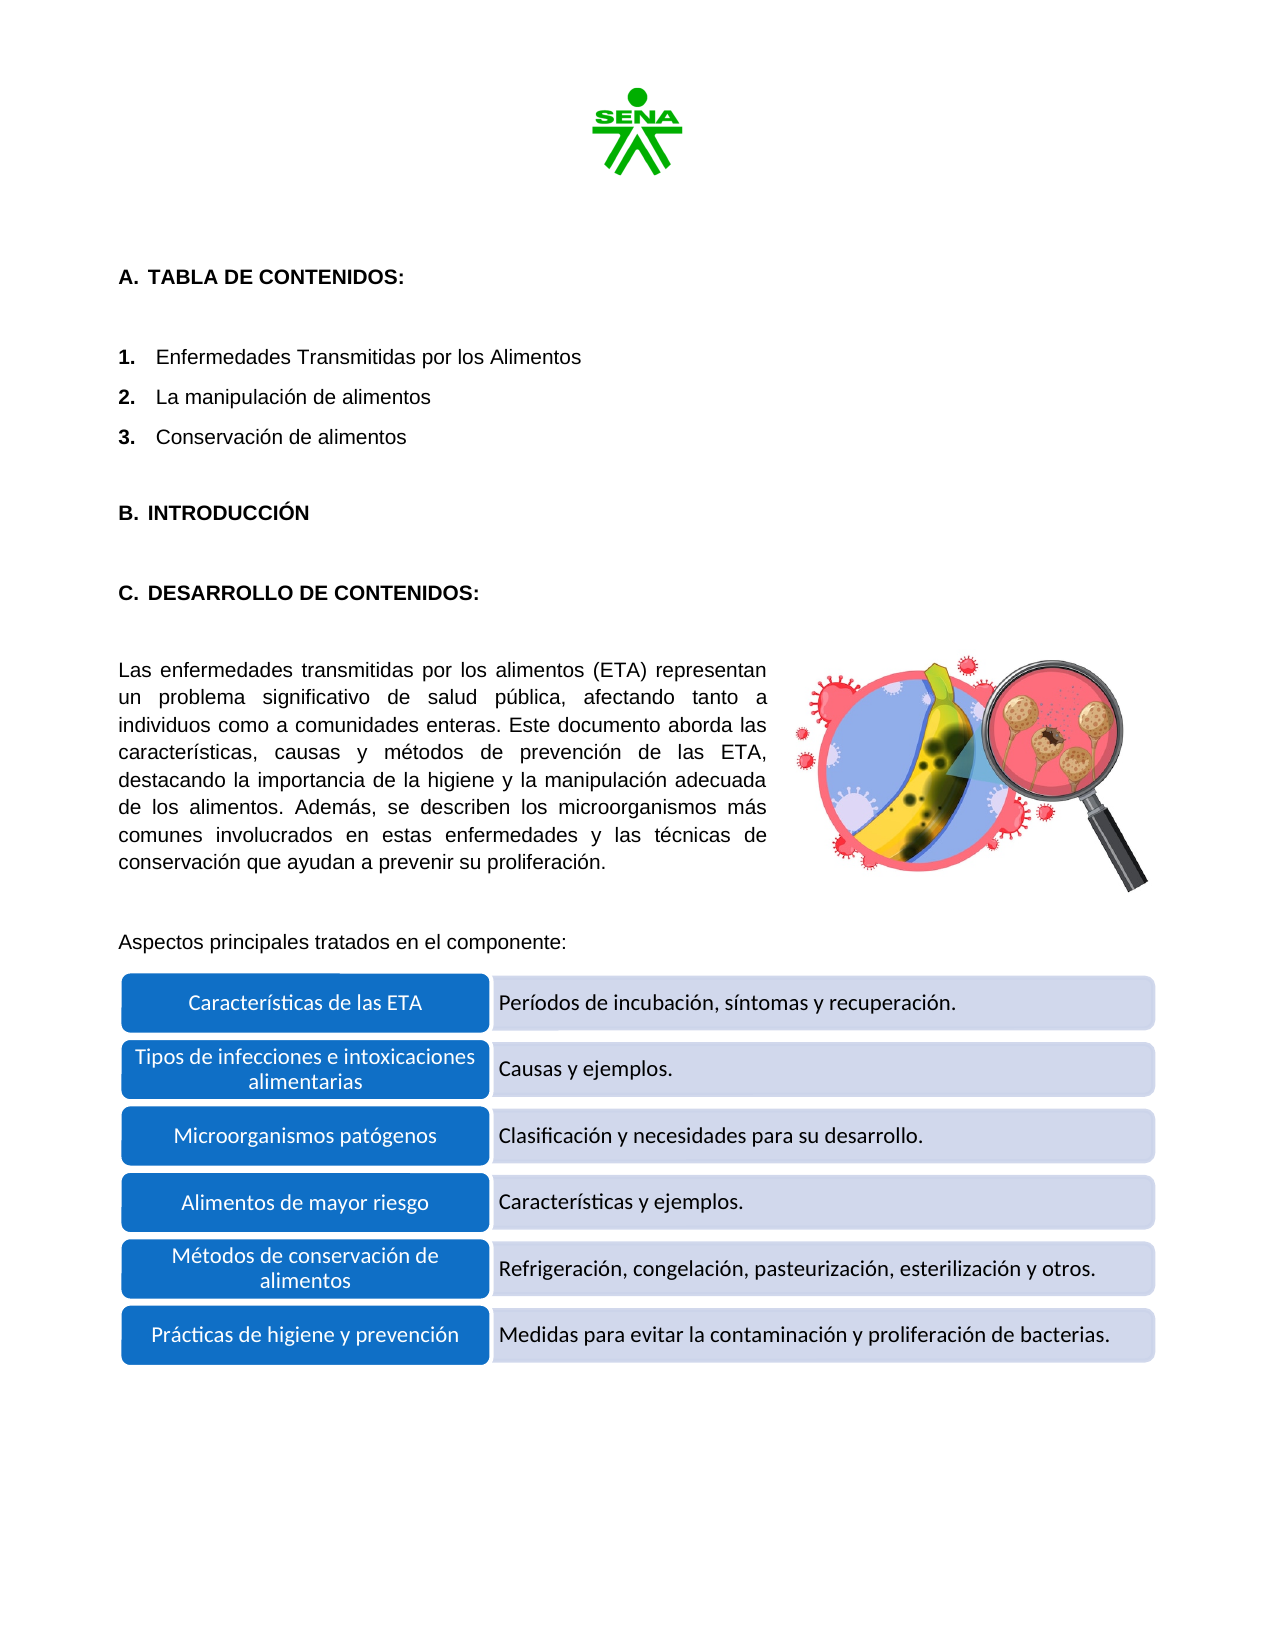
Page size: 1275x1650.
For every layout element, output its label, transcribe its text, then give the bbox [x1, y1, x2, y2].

list DESARROLLO DE CONTENIDOS: [118, 581, 1157, 605]
list Enfermedades Transmitidas por los Alimentos [118, 345, 1157, 369]
list Conservación de alimentos [118, 425, 1157, 449]
picture [592, 87, 683, 176]
text Aspectos principales tratados en el componente: [118, 930, 1157, 954]
list TABLA DE CONTENIDOS: [118, 265, 1157, 289]
picture [786, 649, 1157, 898]
list INTRODUCCIÓN [118, 501, 1157, 525]
list La manipulación de alimentos [118, 385, 1157, 409]
text Las enfermedades transmitidas por los alimentos (ETA) representan un problema significativo de salud pública, afectando tanto a individuos como a comunidades enteras. Este documento aborda las características, causas y métodos de prevención de las ETA, destacando la importancia de la higiene y la manipulación adecuada de los alimentos. Además, se describen los microorganismos más comunes involucrados en estas enfermedades y las técnicas de conservación que ayudan a prevenir su proliferación. [118, 658, 786, 874]
